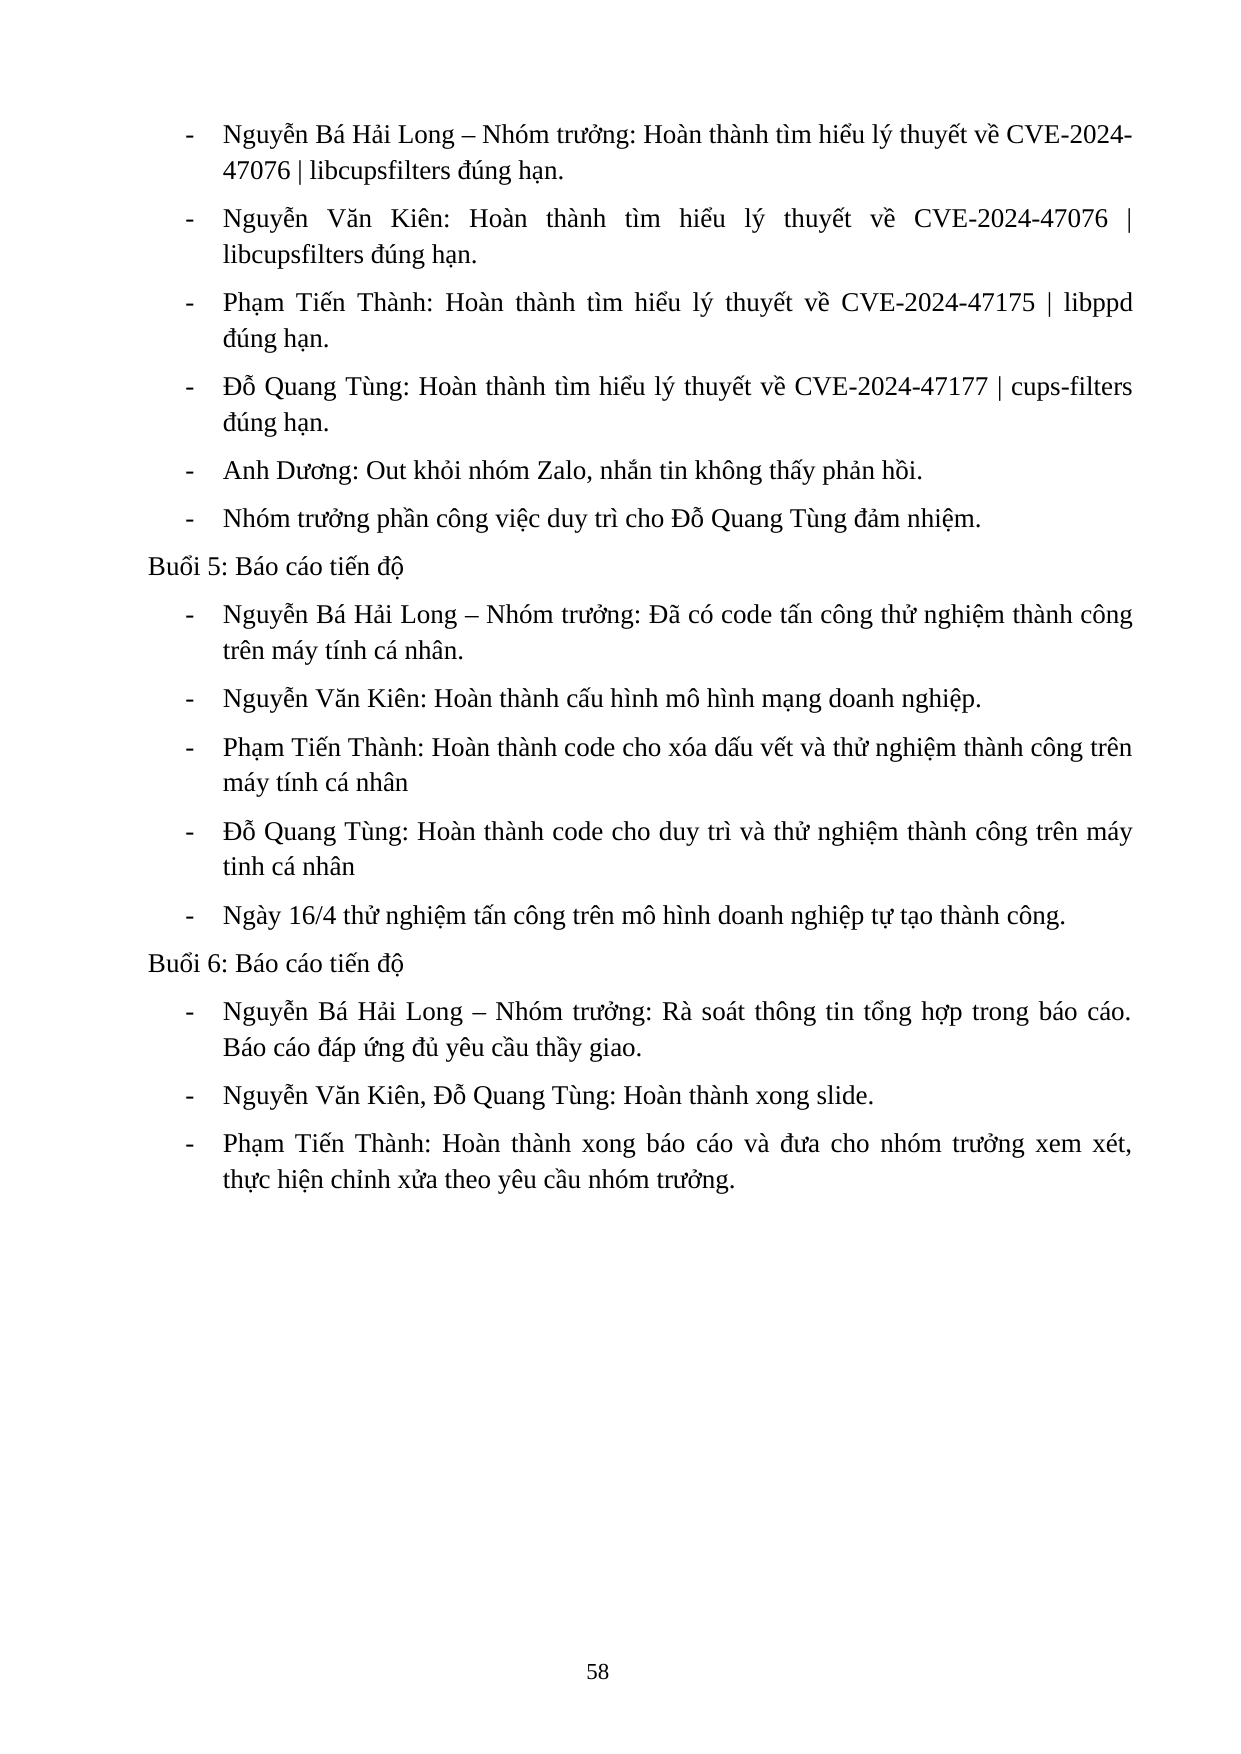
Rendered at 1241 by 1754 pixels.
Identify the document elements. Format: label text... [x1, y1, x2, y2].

list Nguyễn Văn Kiên, Đỗ Quang Tùng: Hoàn thành xong slide. [185, 1079, 1134, 1110]
list Phạm Tiến Thành: Hoàn thành code cho xóa dấu vết và thử nghiệm thành công trên máy tính cá nhân [185, 731, 1134, 798]
list Buổi 5: Báo cáo tiến độ [148, 550, 1134, 582]
list Nguyễn Bá Hải Long – Nhóm trưởng: Hoàn thành tìm hiểu lý thuyết về CVE-2024-47076 | libcupsfilters đúng hạn. [185, 118, 1134, 185]
list Nhóm trưởng phần công việc duy trì cho Đỗ Quang Tùng đảm nhiệm. [185, 502, 1134, 533]
list Đỗ Quang Tùng: Hoàn thành tìm hiểu lý thuyết về CVE-2024-47177 | cups-filters đúng hạn. [185, 370, 1134, 437]
list Nguyễn Văn Kiên: Hoàn thành cấu hình mô hình mạng doanh nghiệp. [185, 683, 1134, 714]
list Phạm Tiến Thành: Hoàn thành tìm hiểu lý thuyết về CVE-2024-47175 | libppd đúng hạn. [185, 286, 1134, 353]
list Buổi 6: Báo cáo tiến độ [148, 947, 1134, 978]
list Nguyễn Bá Hải Long – Nhóm trưởng: Đã có code tấn công thử nghiệm thành công trên máy tính cá nhân. [185, 599, 1134, 666]
list Đỗ Quang Tùng: Hoàn thành code cho duy trì và thử nghiệm thành công trên máy tinh cá nhân [185, 815, 1134, 882]
list Nguyễn Bá Hải Long – Nhóm trưởng: Rà soát thông tin tổng hợp trong báo cáo. Báo cáo đáp ứng đủ yêu cầu thầy giao. [185, 995, 1134, 1062]
list Ngày 16/4 thử nghiệm tấn công trên mô hình doanh nghiệp tự tạo thành công. [185, 899, 1134, 930]
list Anh Dương: Out khỏi nhóm Zalo, nhắn tin không thấy phản hồi. [185, 454, 1134, 485]
list Phạm Tiến Thành: Hoàn thành xong báo cáo và đưa cho nhóm trưởng xem xét, thực hiện chỉnh xửa theo yêu cầu nhóm trưởng. [185, 1127, 1134, 1194]
list Nguyễn Văn Kiên: Hoàn thành tìm hiểu lý thuyết về CVE-2024-47076 | libcupsfilters đúng hạn. [185, 202, 1134, 269]
